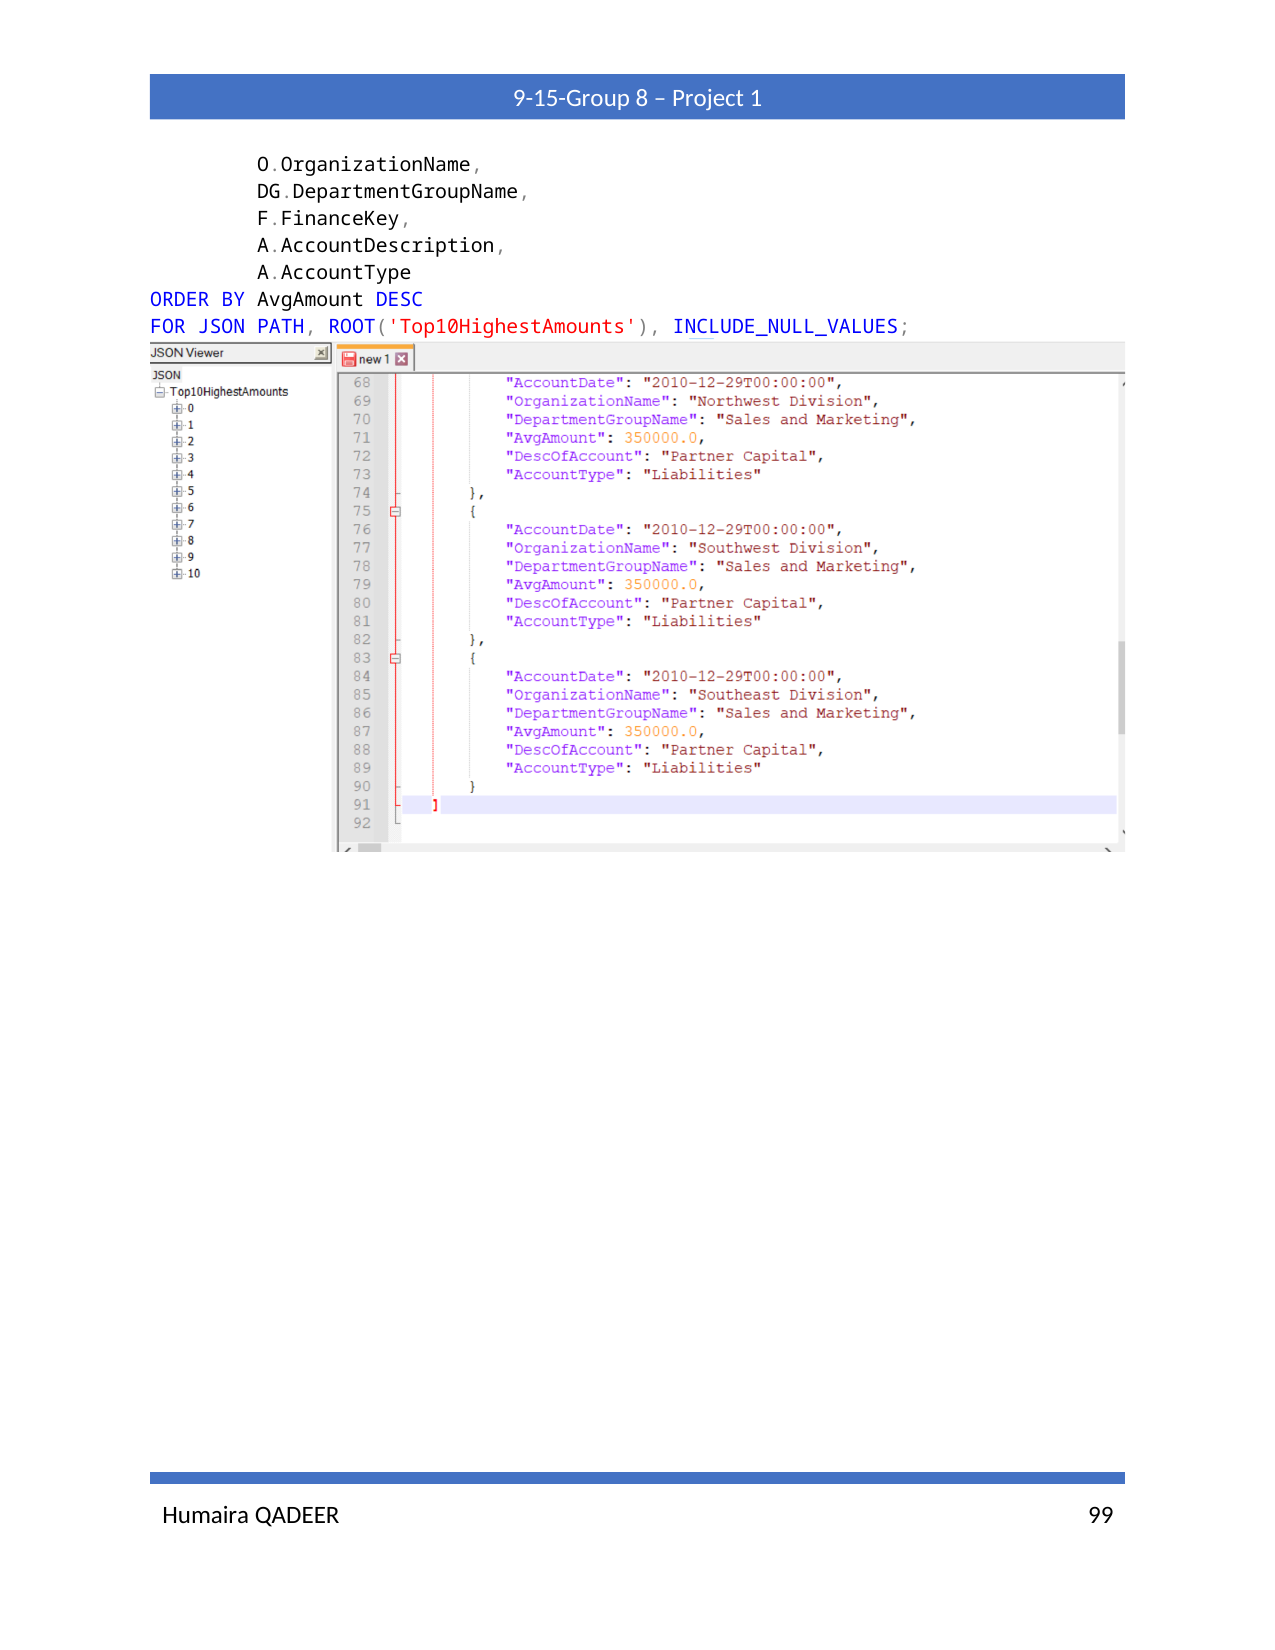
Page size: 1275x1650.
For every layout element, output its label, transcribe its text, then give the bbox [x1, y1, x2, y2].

text A.AccountDescription, [150, 231, 1125, 258]
text A.AccountType [150, 258, 1125, 285]
text O.OrganizationName, [150, 150, 1125, 177]
picture [150, 338, 1125, 852]
text FOR JSON PATH, ROOT('Top10HighestAmounts'), INCLUDE_NULL_VALUES; [150, 312, 1125, 338]
text DG.DepartmentGroupName, [150, 177, 1125, 204]
text F.FinanceKey, [150, 204, 1125, 231]
text ORDER BY AvgAmount DESC [150, 285, 1125, 312]
